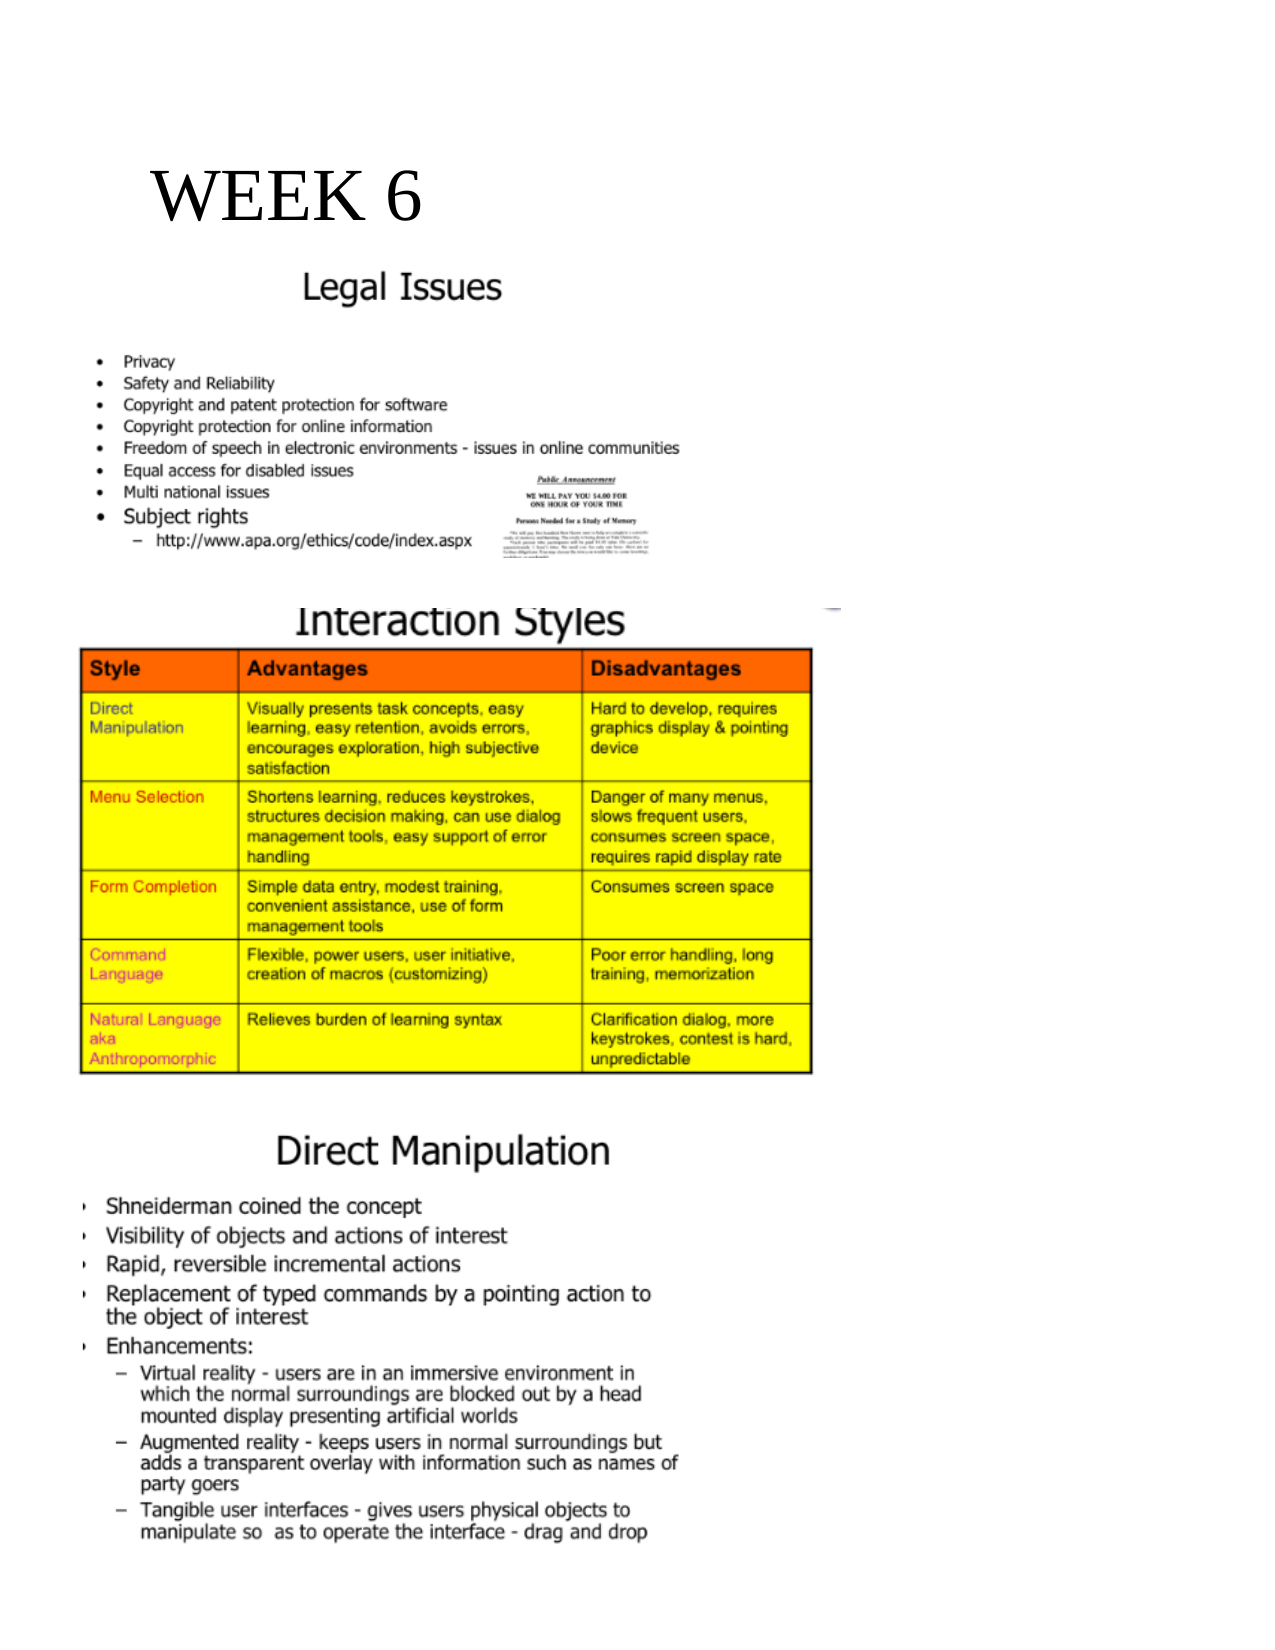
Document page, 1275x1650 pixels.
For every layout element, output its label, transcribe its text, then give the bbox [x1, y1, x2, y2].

picture [82, 1132, 739, 1560]
picture [67, 264, 691, 558]
picture [67, 608, 841, 1090]
text WEEK 6 [150, 150, 1125, 236]
